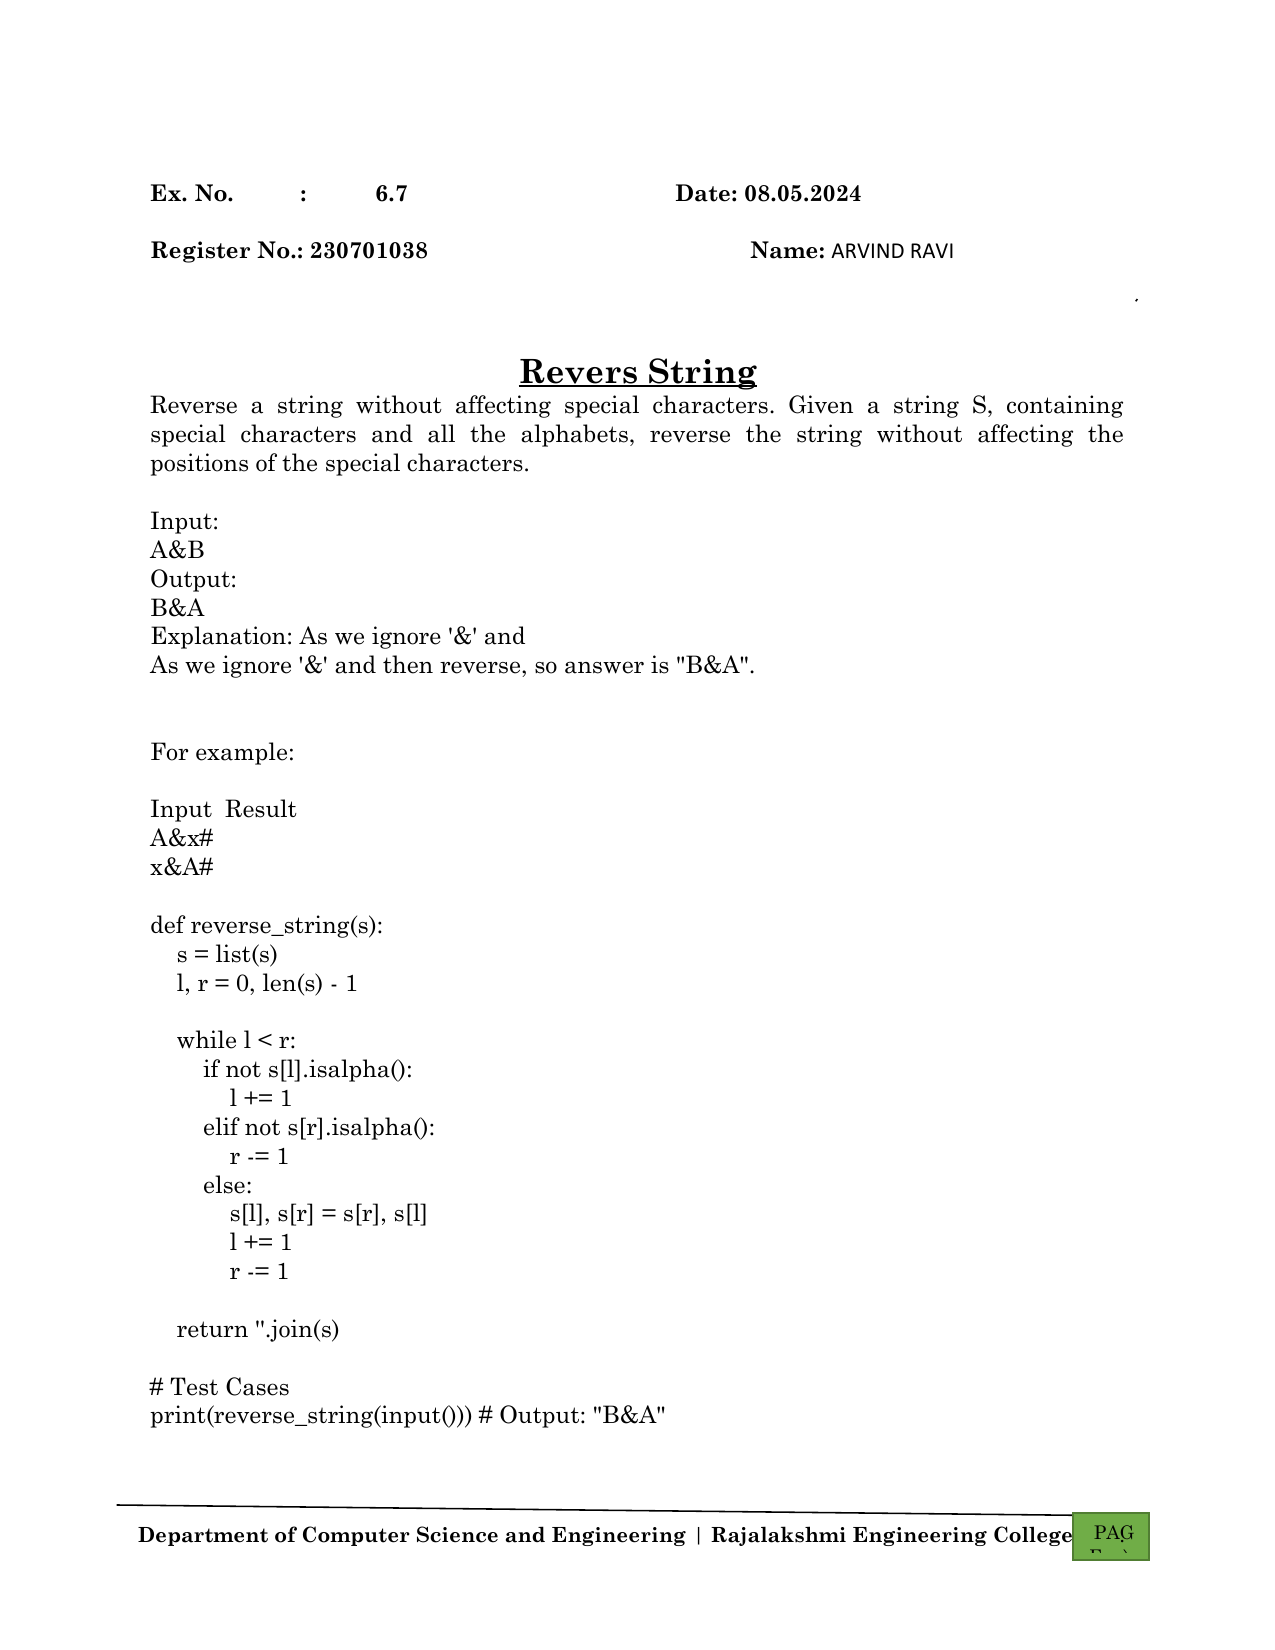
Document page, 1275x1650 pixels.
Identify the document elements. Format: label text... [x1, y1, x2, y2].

text Output: [150, 563, 1125, 592]
text if not s[l].isalpha(): [150, 1054, 1125, 1083]
text l += 1 [150, 1083, 1125, 1112]
text r -= 1 [150, 1256, 1125, 1285]
text return ''.join(s) [150, 1314, 1125, 1342]
text x&A# [150, 852, 1125, 881]
text Input: [150, 506, 1125, 534]
text Ex. No. : 6.7 Date: 08.05.2024 [150, 179, 1125, 207]
text Register No.: 230701038 Name: ARVIND RAVI [150, 236, 1125, 264]
text else: [150, 1169, 1125, 1198]
text Reverse a string without affecting special characters. Given a string S, containing special characters and all the alphabets, reverse the string without affecting the positions of the special characters. [150, 390, 1125, 477]
text As we ignore '&' and then reverse, so answer is "B&A". [150, 650, 1125, 679]
text B&A [150, 592, 1125, 621]
text l += 1 [150, 1227, 1125, 1256]
text Revers String [150, 350, 1125, 390]
text # Test Cases [150, 1371, 1125, 1400]
text Input Result [150, 794, 1125, 823]
text A&B [150, 534, 1125, 563]
text elif not s[r].isalpha(): [150, 1112, 1125, 1141]
text s = list(s) [150, 938, 1125, 967]
text while l < r: [150, 1025, 1125, 1054]
text def reverse_string(s): [150, 910, 1125, 938]
text Explanation: As we ignore '&' and [150, 621, 1125, 650]
text r -= 1 [150, 1141, 1125, 1169]
text s[l], s[r] = s[r], s[l] [150, 1198, 1125, 1227]
text l, r = 0, len(s) - 1 [150, 967, 1125, 996]
text A&x# [150, 823, 1125, 852]
text print(reverse_string(input())) # Output: "B&A" [150, 1400, 1125, 1429]
text For example: [150, 737, 1125, 765]
